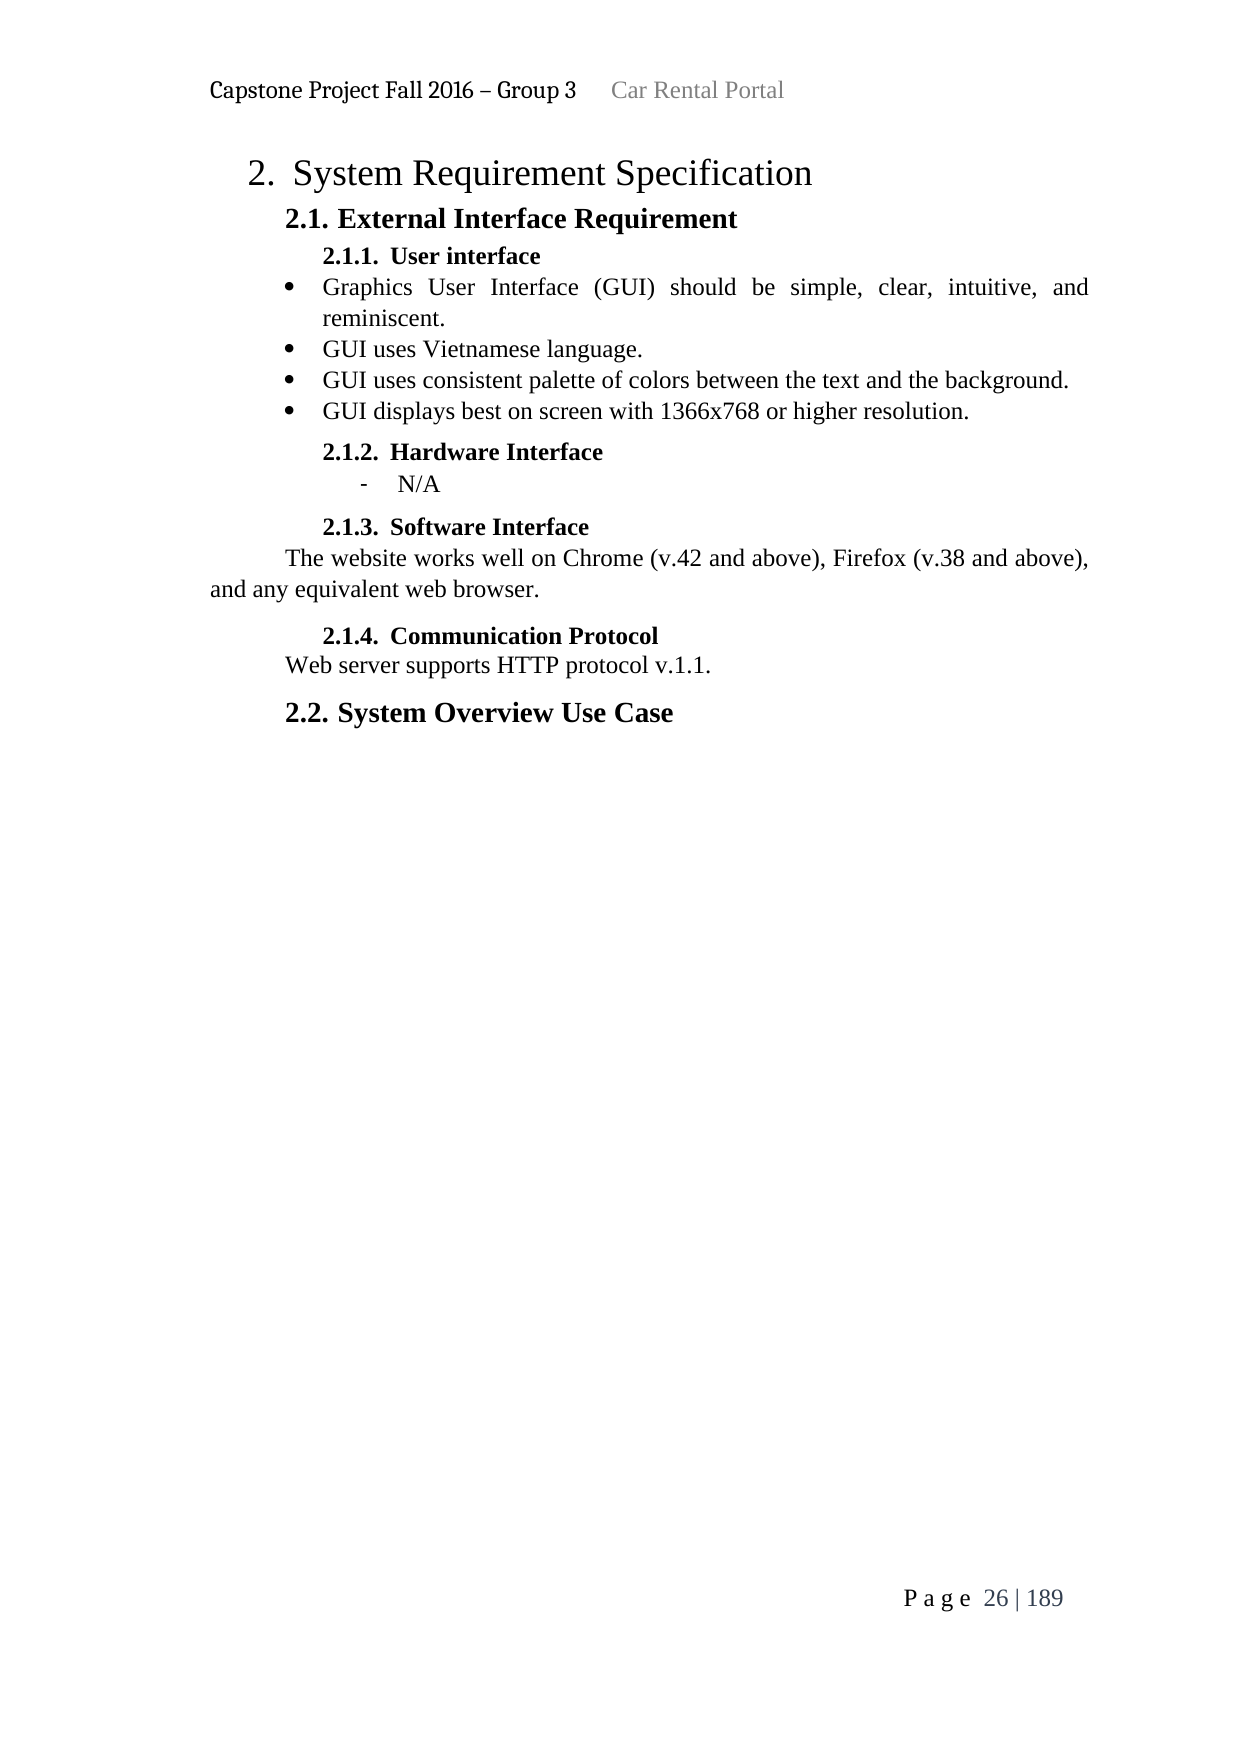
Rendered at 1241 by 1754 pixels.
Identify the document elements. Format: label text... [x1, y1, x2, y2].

subtitle External Interface Requirement [285, 201, 1090, 234]
list GUI displays best on screen with 1366x768 or higher resolution. [285, 396, 1090, 425]
subtitle Communication Protocol [322, 621, 1090, 650]
subtitle User interface [322, 241, 1090, 270]
list GUI uses consistent palette of colors between the text and the background. [285, 365, 1090, 394]
subtitle System Requirement Specification [247, 150, 1090, 193]
text The website works well on Chrome (v.42 and above), Firefox (v.38 and above), and any equivalent web browser. [210, 543, 1090, 602]
list Graphics User Interface (GUI) should be simple, clear, intuitive, and reminiscent. [285, 272, 1090, 332]
text Web server supports HTTP protocol v.1.1. [210, 650, 1090, 679]
list GUI uses Vietnamese language. [285, 334, 1090, 363]
subtitle Software Interface [322, 512, 1090, 540]
list N/A [360, 468, 1090, 499]
subtitle System Overview Use Case [285, 696, 1090, 729]
subtitle Hardware Interface [322, 437, 1090, 466]
